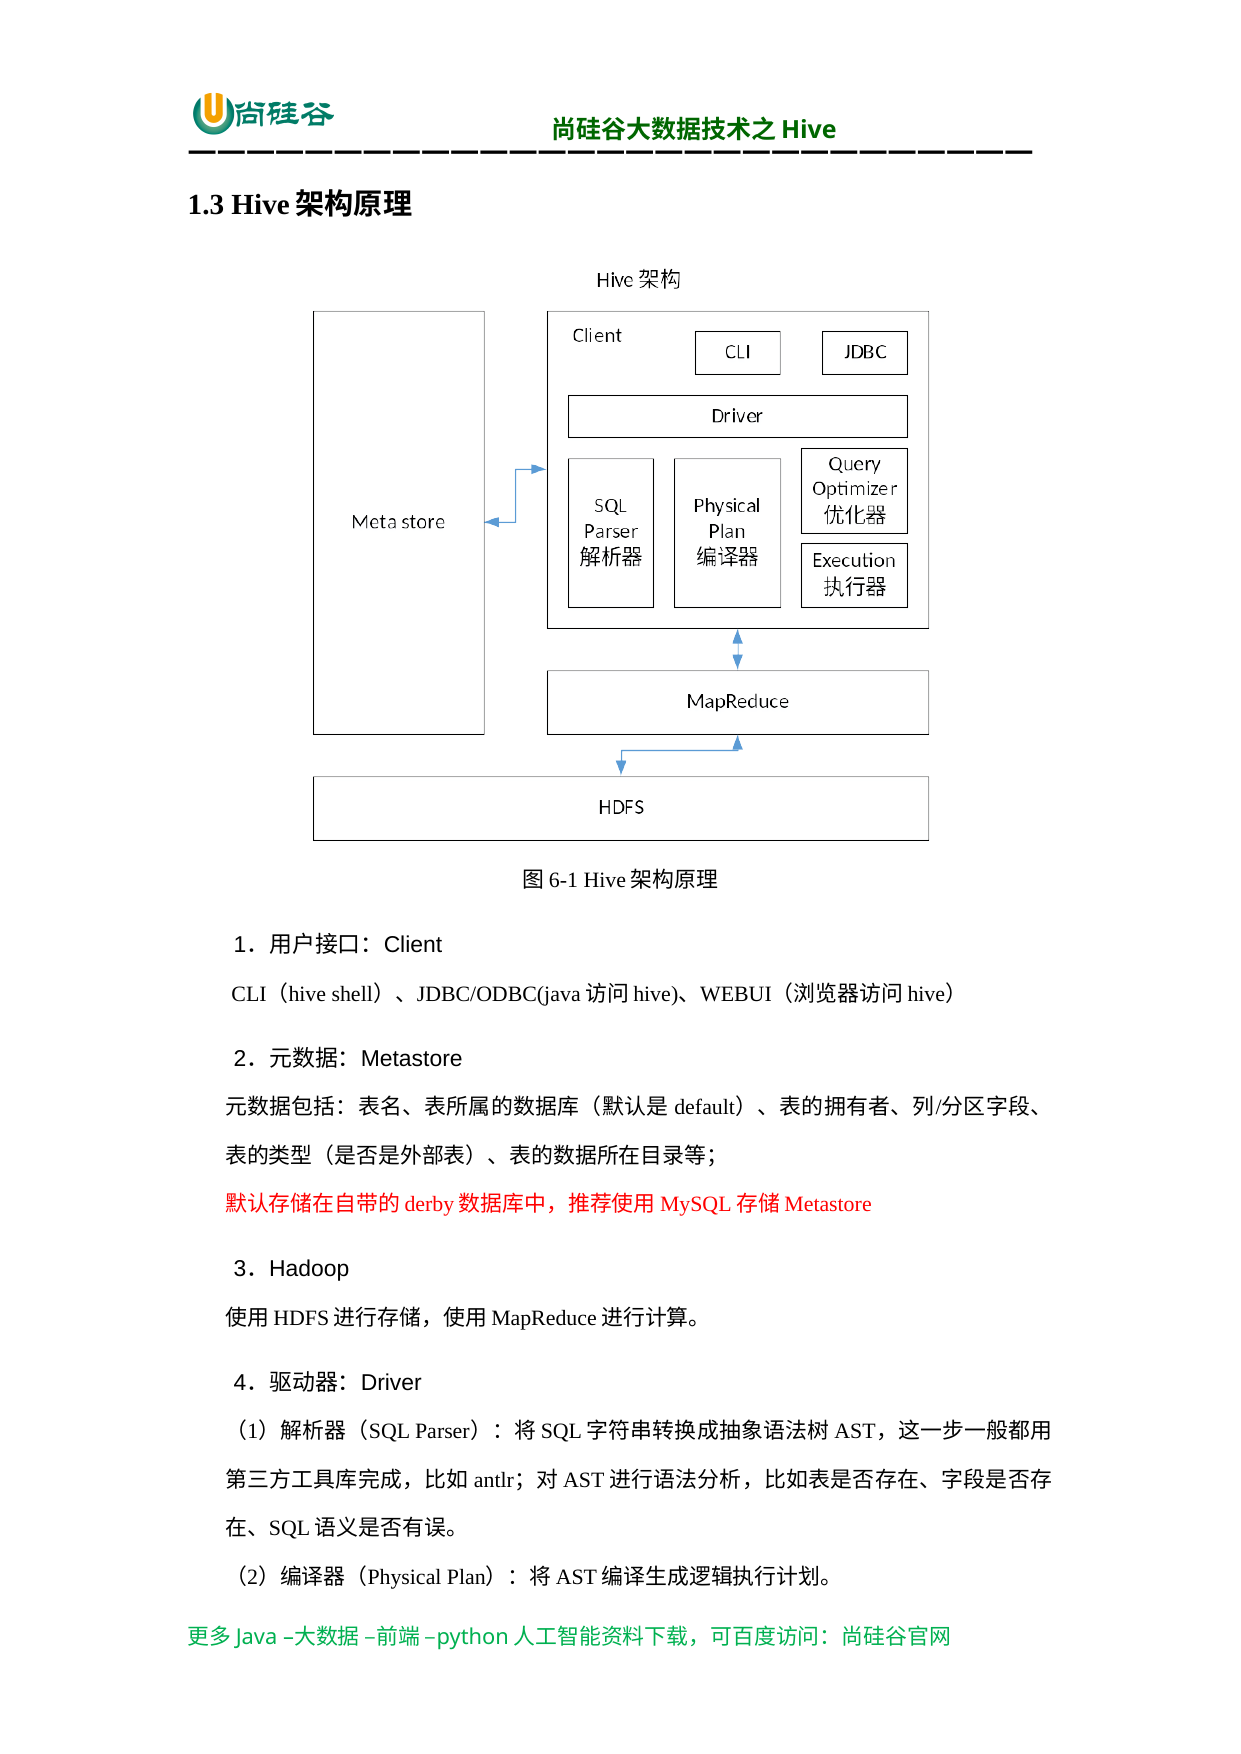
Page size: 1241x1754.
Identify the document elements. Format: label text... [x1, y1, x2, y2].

list 使用HDFS进行存储，使用MapReduce进行计算。 [225, 1299, 1053, 1332]
list 元数据包括：表名、表所属的数据库（默认是default）、表的拥有者、列/分区字段、表的类型（是否是外部表）、表的数据所在目录等； [225, 1089, 1053, 1170]
text 4．驱动器：Driver [187, 1347, 1053, 1412]
list （2）编译器（Physical Plan）：将AST编译生成逻辑执行计划。 [225, 1558, 1053, 1591]
list 默认存储在自带的derby数据库中，推荐使用MySQL存储Metastore [225, 1186, 1053, 1218]
list CLI（hive shell）、JDBC/ODBC(java访问hive)、WEBUI（浏览器访问hive） [187, 975, 1053, 1008]
subtitle 1.3 Hive架构原理 [187, 169, 1053, 234]
text 1．用户接口：Client [187, 910, 1053, 975]
text 2．元数据：Metastore [187, 1024, 1053, 1089]
list 图6-1 Hive架构原理 [187, 862, 1053, 894]
text 3．Hadoop [187, 1234, 1053, 1299]
picture [187, 88, 338, 139]
list （1）解析器（SQL Parser）：将SQL字符串转换成抽象语法树AST，这一步一般都用第三方工具库完成，比如antlr；对AST进行语法分析，比如表是否存在、字段是否存在、SQL语义是否有误。 [225, 1412, 1053, 1542]
